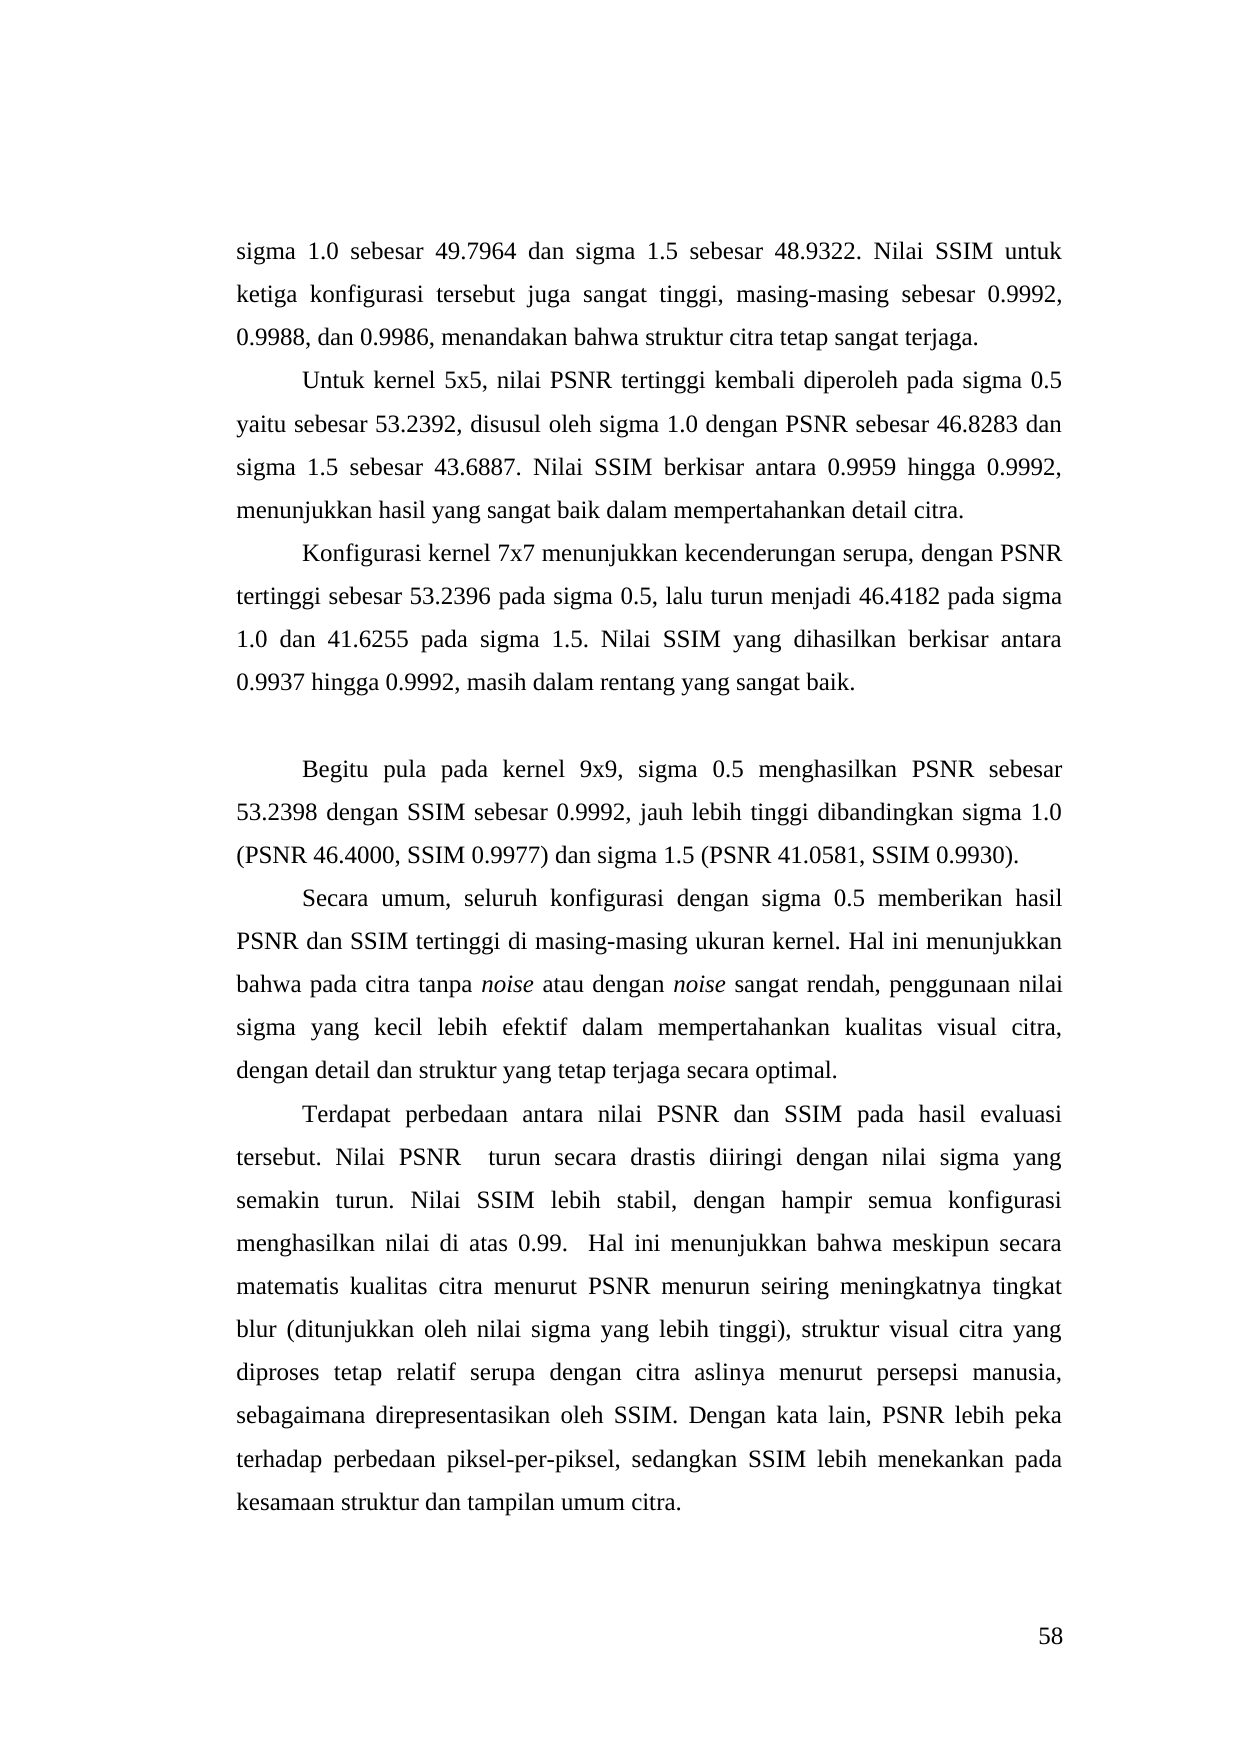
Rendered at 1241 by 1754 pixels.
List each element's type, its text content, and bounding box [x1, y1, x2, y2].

text Begitu pula pada kernel 9x9, sigma 0.5 menghasilkan PSNR sebesar 53.2398 dengan SSIM sebesar 0.9992, jauh lebih tinggi dibandingkan sigma 1.0 (PSNR 46.4000, SSIM 0.9977) dan sigma 1.5 (PSNR 41.0581, SSIM 0.9930). [236, 754, 1063, 869]
text Secara umum, seluruh konfigurasi dengan sigma 0.5 memberikan hasil PSNR dan SSIM tertinggi di masing-masing ukuran kernel. Hal ini menunjukkan bahwa pada citra tanpa noise atau dengan noise sangat rendah, penggunaan nilai sigma yang kecil lebih efektif dalam mempertahankan kualitas visual citra, dengan detail dan struktur yang tetap terjaga secara optimal. [236, 883, 1063, 1084]
text Terdapat perbedaan antara nilai PSNR dan SSIM pada hasil evaluasi tersebut. Nilai PSNR turun secara drastis diiringi dengan nilai sigma yang semakin turun. Nilai SSIM lebih stabil, dengan hampir semua konfigurasi menghasilkan nilai di atas 0.99. Hal ini menunjukkan bahwa meskipun secara matematis kualitas citra menurut PSNR menurun seiring meningkatnya tingkat blur (ditunjukkan oleh nilai sigma yang lebih tinggi), struktur visual citra yang diproses tetap relatif serupa dengan citra aslinya menurut persepsi manusia, sebagaimana direpresentasikan oleh SSIM. Dengan kata lain, PSNR lebih peka terhadap perbedaan piksel-per-piksel, sedangkan SSIM lebih menekankan pada kesamaan struktur dan tampilan umum citra. [236, 1099, 1063, 1516]
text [236, 236, 1063, 351]
text Untuk kernel 5x5, nilai PSNR tertinggi kembali diperoleh pada sigma 0.5 yaitu sebesar 53.2392, disusul oleh sigma 1.0 dengan PSNR sebesar 46.8283 dan sigma 1.5 sebesar 43.6887. Nilai SSIM berkisar antara 0.9959 hingga 0.9992, menunjukkan hasil yang sangat baik dalam mempertahankan detail citra. [236, 366, 1063, 524]
text Konfigurasi kernel 7x7 menunjukkan kecenderungan serupa, dengan PSNR tertinggi sebesar 53.2396 pada sigma 0.5, lalu turun menjadi 46.4182 pada sigma 1.0 dan 41.6255 pada sigma 1.5. Nilai SSIM yang dihasilkan berkisar antara 0.9937 hingga 0.9992, masih dalam rentang yang sangat baik. [236, 538, 1063, 696]
